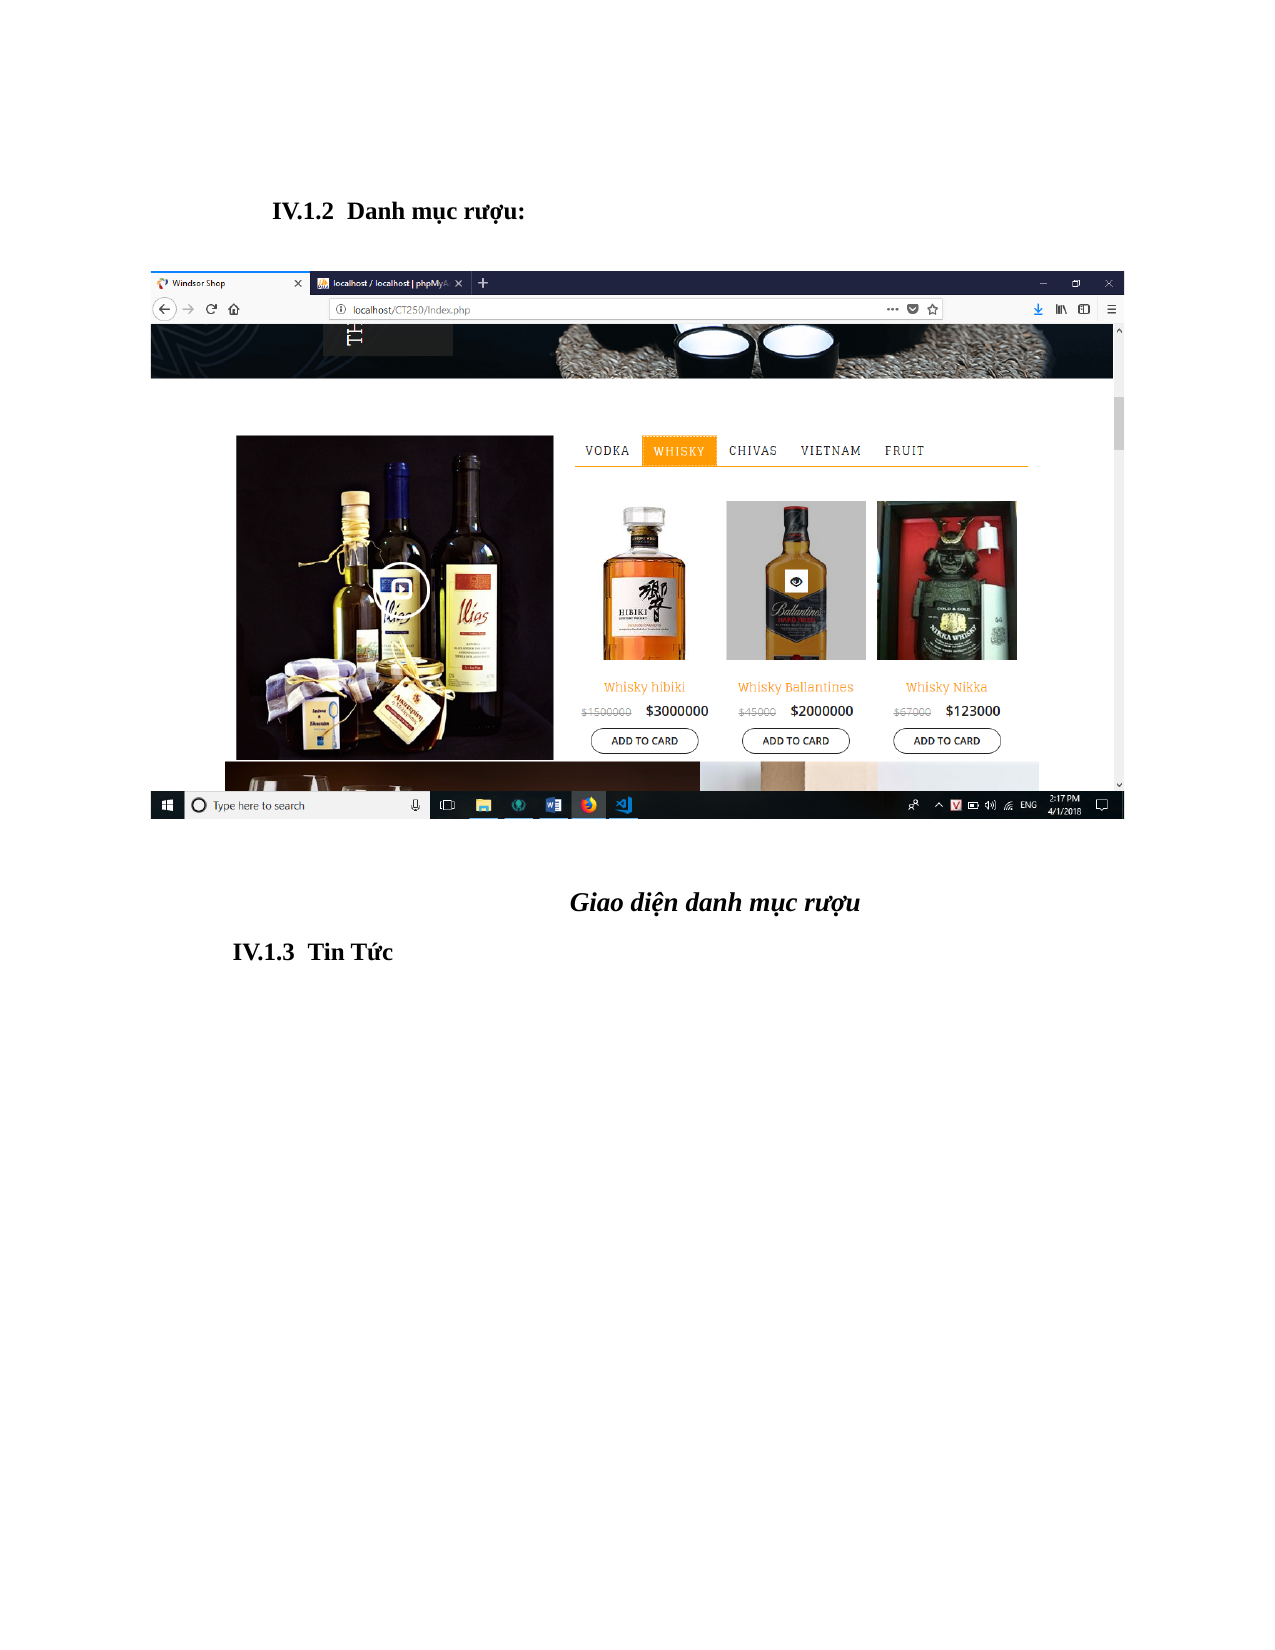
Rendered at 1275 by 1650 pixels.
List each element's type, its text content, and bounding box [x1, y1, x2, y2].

subtitle Tin Tức [232, 937, 1117, 965]
text Giao diện danh mục rượu [307, 886, 1125, 918]
subtitle Danh mục rượu: [272, 196, 1117, 225]
picture [150, 271, 1125, 819]
